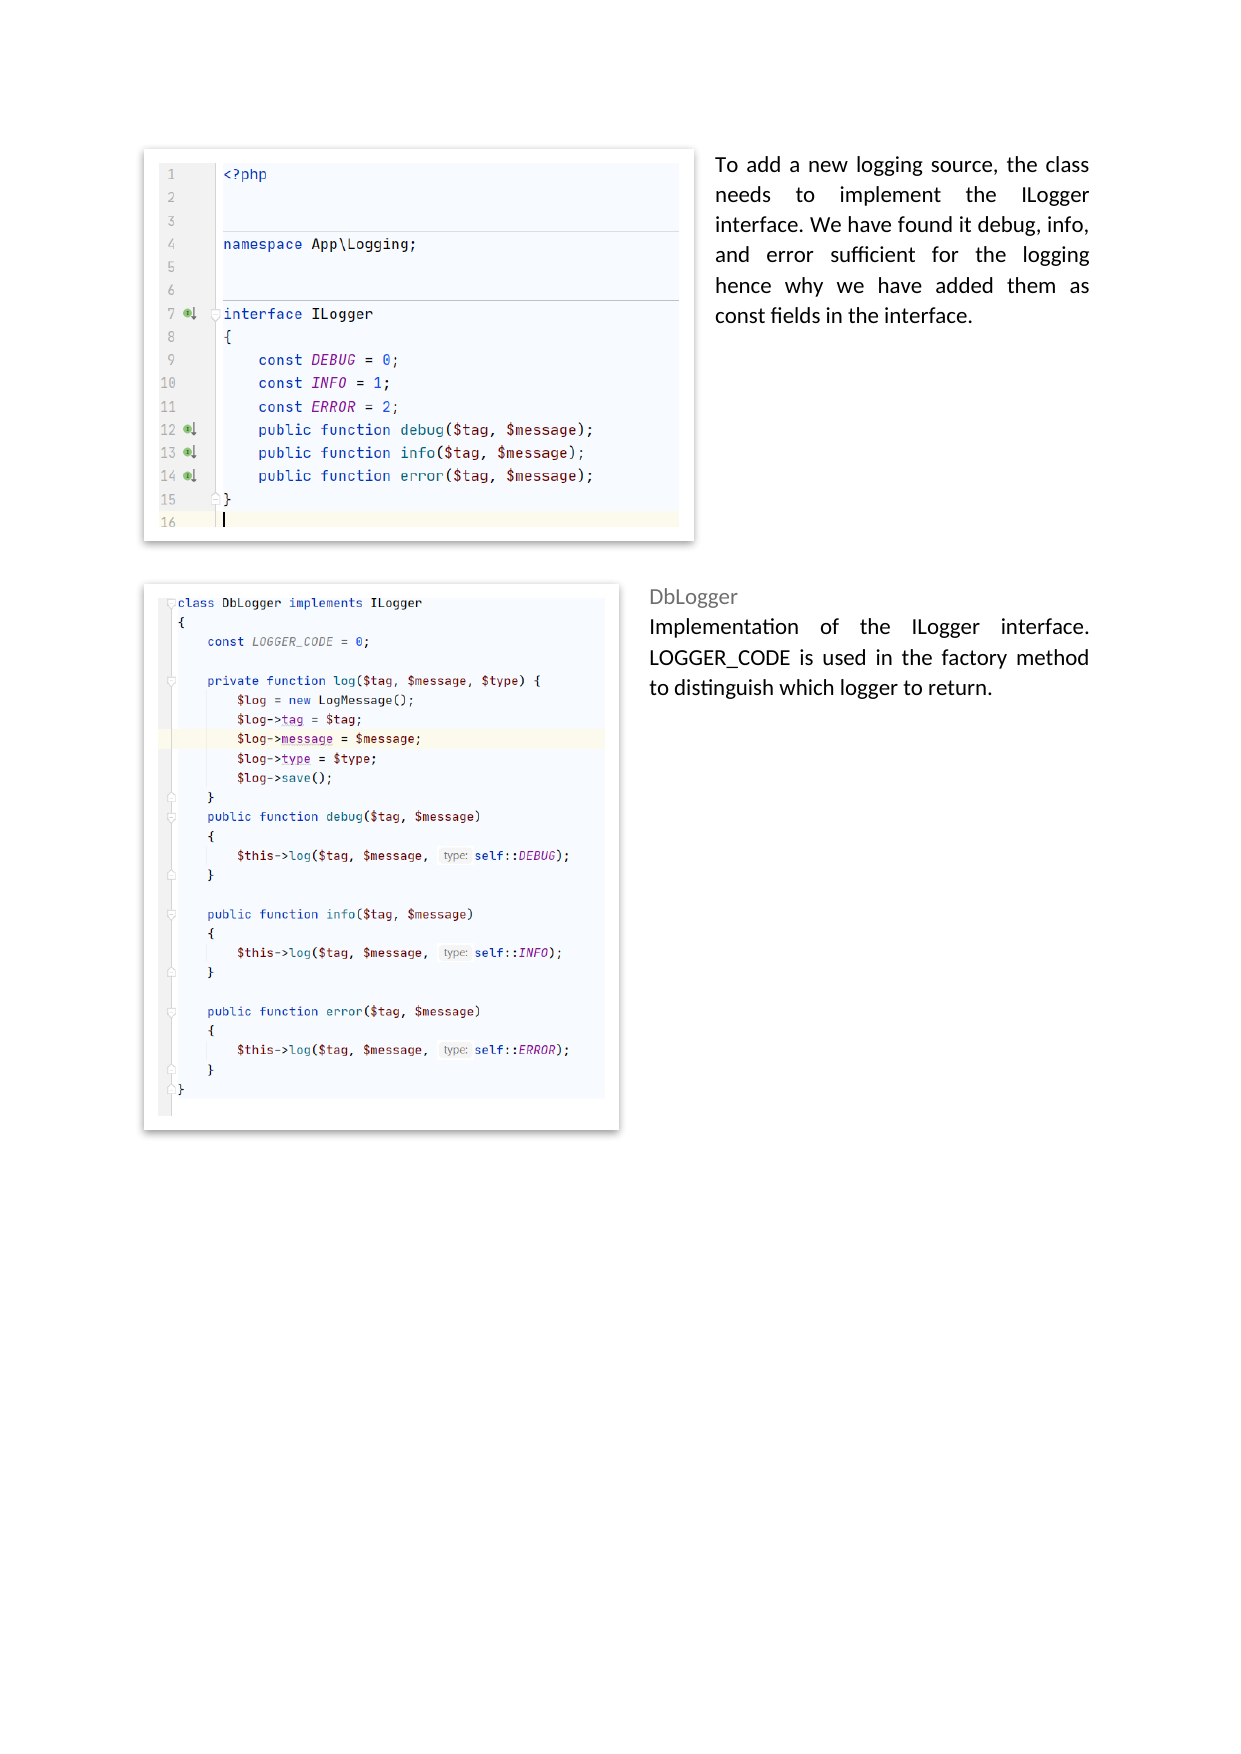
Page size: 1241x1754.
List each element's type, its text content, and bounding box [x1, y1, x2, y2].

text Implementation of the ILogger interface. LOGGER_CODE is used in the factory method to distinguish which logger to return. [625, 612, 1090, 701]
subtitle DbLogger [620, 582, 1090, 610]
picture [159, 163, 679, 527]
text To add a new logging source, the class needs to implement the ILogger interface. We have found it debug, info, and error sufficient for the logging hence why we have added them as const fields in the interface. [697, 150, 1090, 329]
picture [158, 598, 605, 1116]
